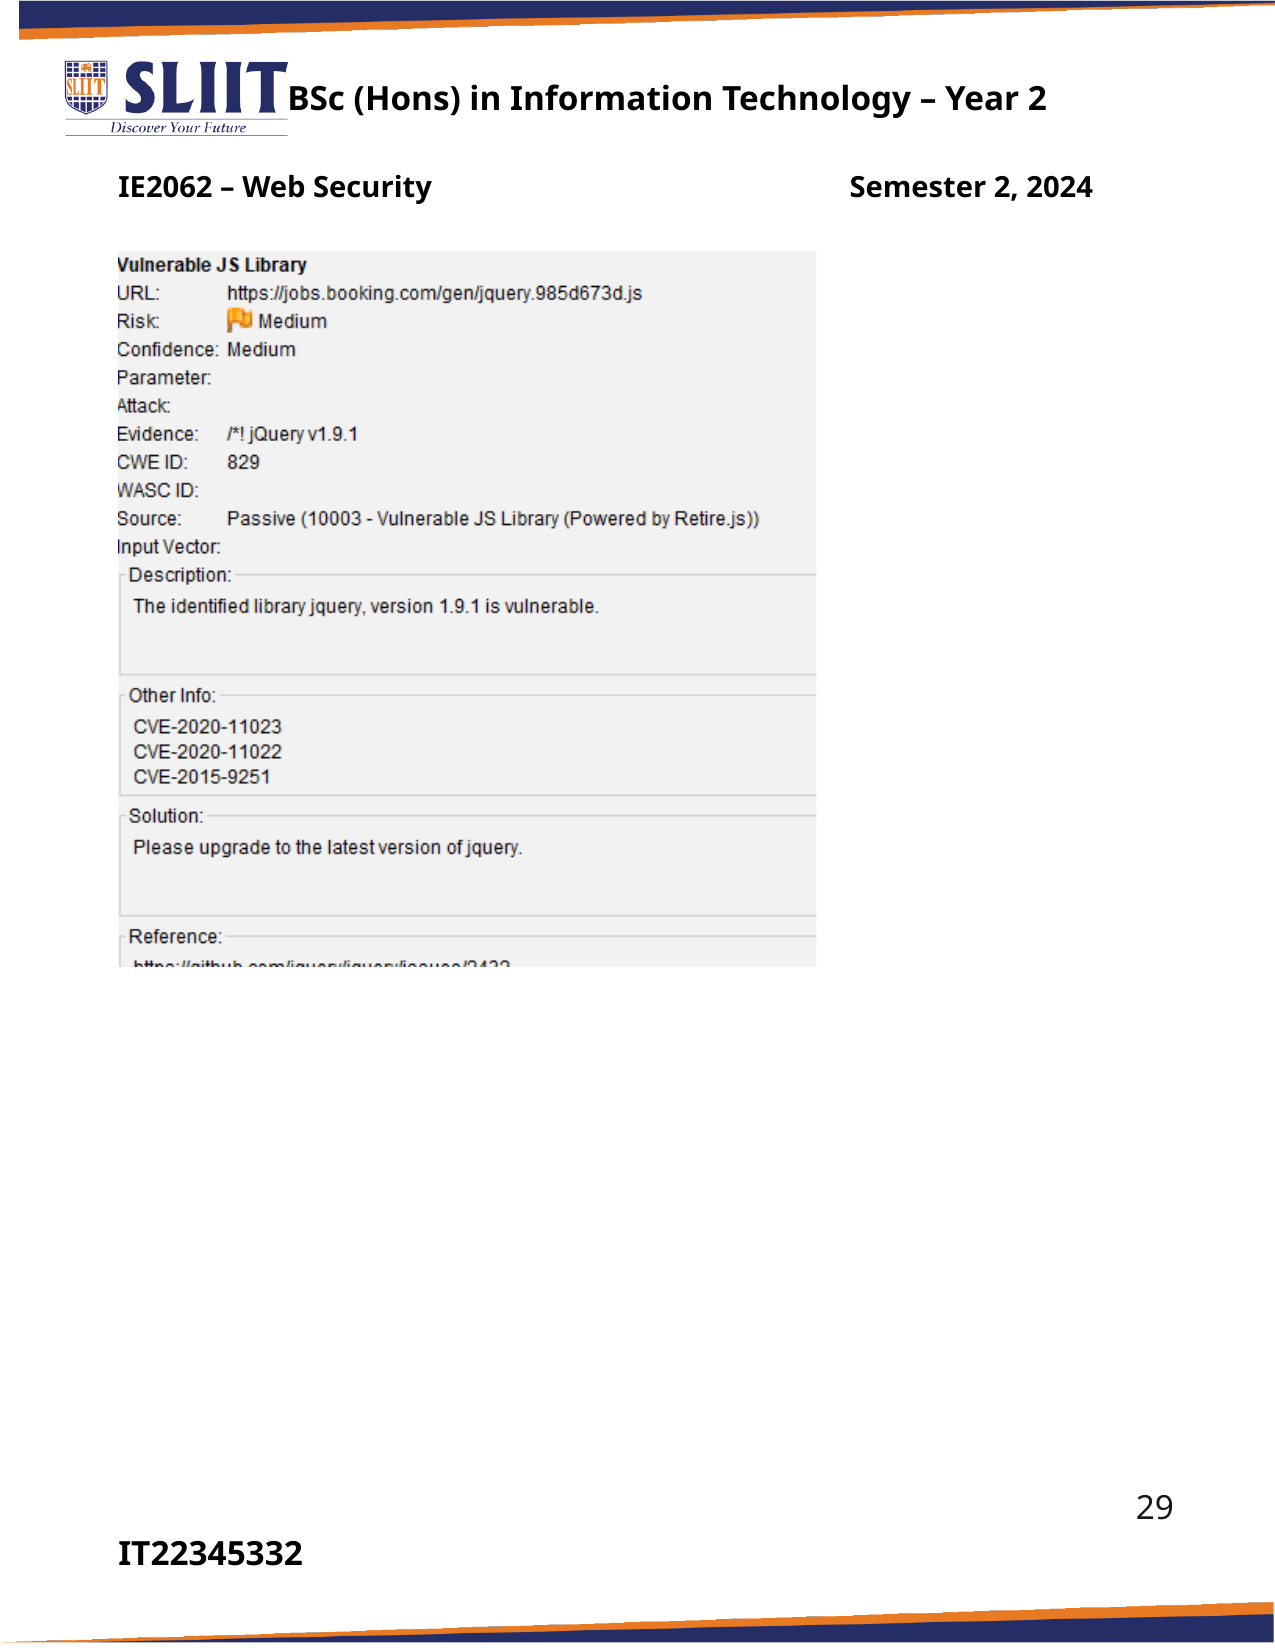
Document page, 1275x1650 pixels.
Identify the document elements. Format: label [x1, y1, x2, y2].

picture [62, 57, 291, 137]
picture [118, 251, 817, 967]
picture [20, 1, 1275, 44]
